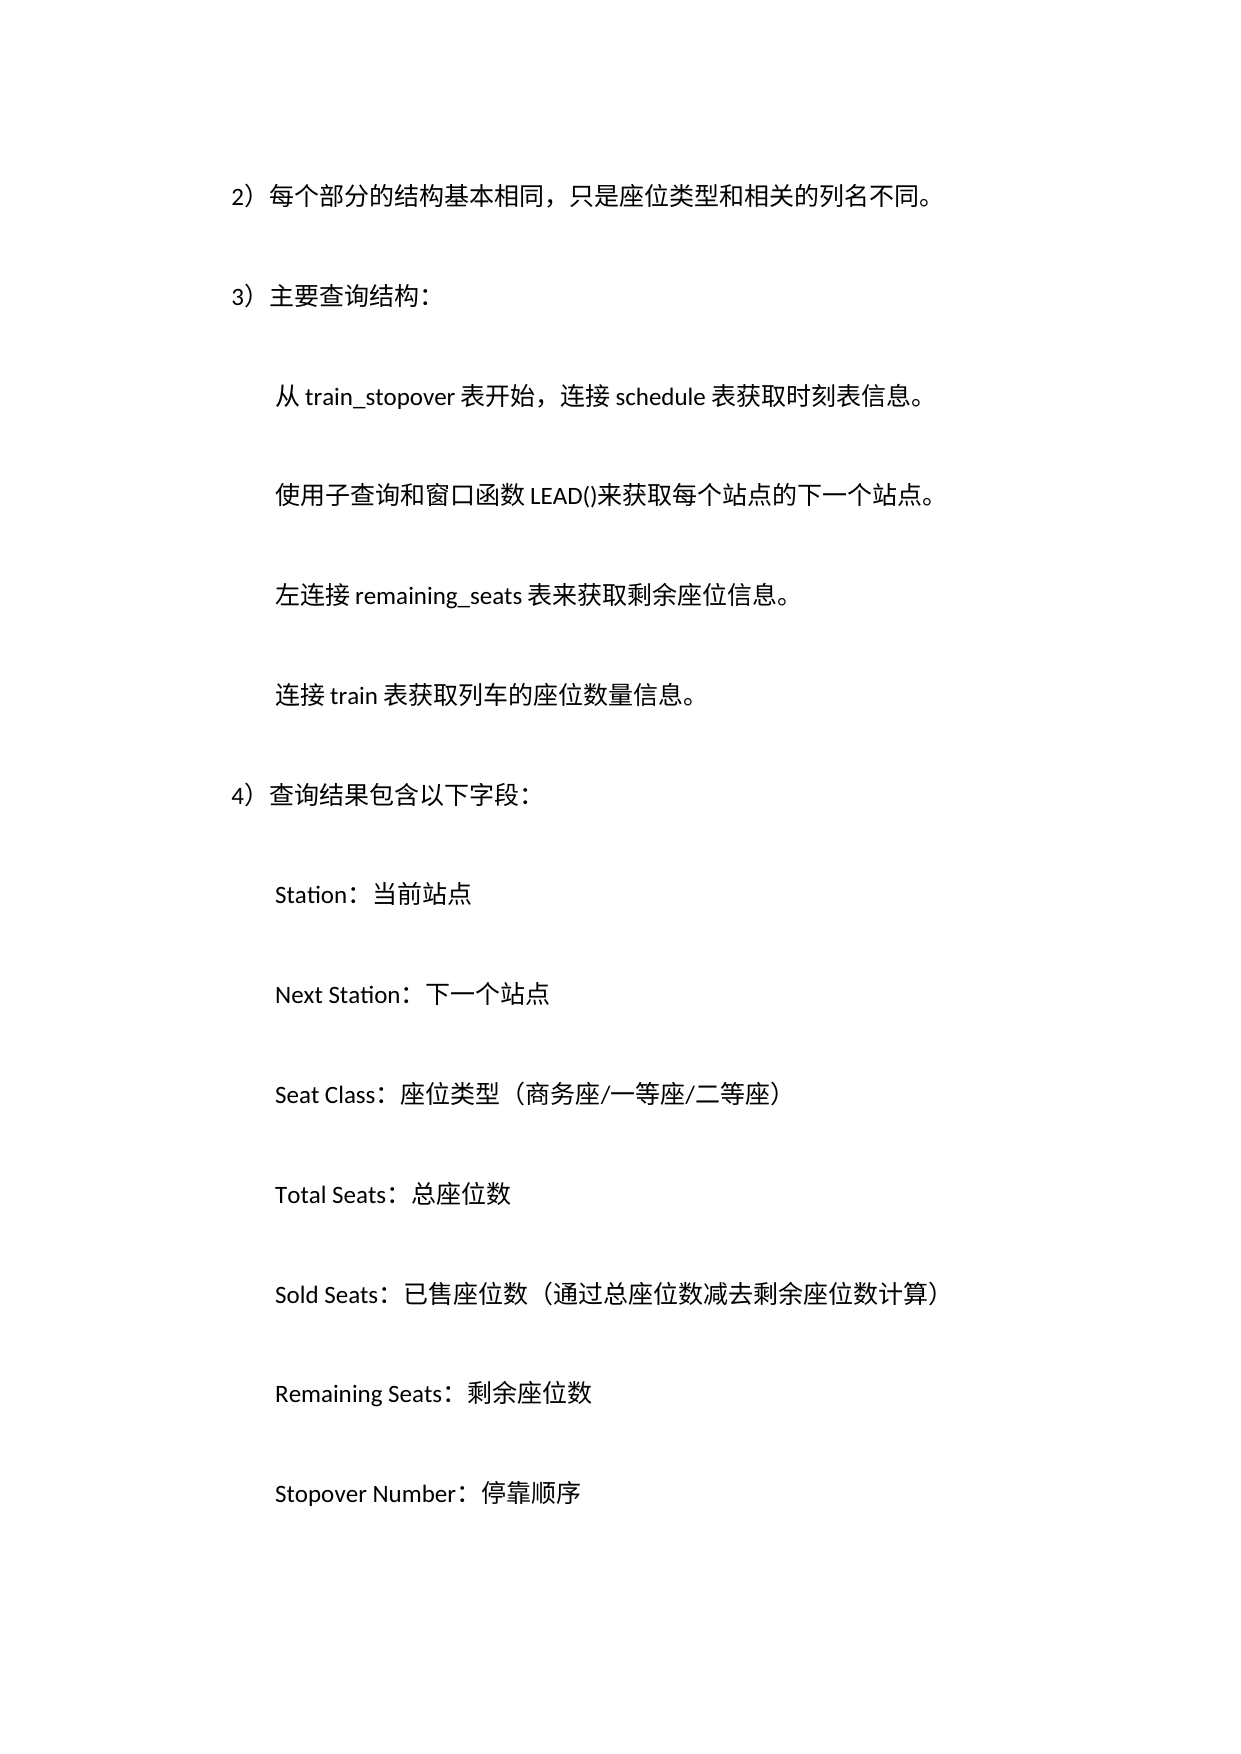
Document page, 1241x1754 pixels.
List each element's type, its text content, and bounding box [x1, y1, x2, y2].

text 从train_stopover表开始，连接schedule表获取时刻表信息。 [231, 362, 1053, 427]
text Remaining Seats：剩余座位数 [231, 1359, 1053, 1424]
text 连接train表获取列车的座位数量信息。 [231, 661, 1053, 726]
text 使用子查询和窗口函数LEAD()来获取每个站点的下一个站点。 [231, 461, 1053, 526]
text Next Station：下一个站点 [231, 960, 1053, 1025]
text Total Seats：总座位数 [231, 1160, 1053, 1225]
text 左连接remaining_seats表来获取剩余座位信息。 [231, 561, 1053, 626]
text 3）主要查询结构： [187, 262, 1053, 327]
text Sold Seats：已售座位数（通过总座位数减去剩余座位数计算） [231, 1260, 1053, 1325]
text 2）每个部分的结构基本相同，只是座位类型和相关的列名不同。 [187, 162, 1053, 227]
text Station：当前站点 [231, 861, 1053, 926]
text Stopover Number：停靠顺序 [231, 1459, 1053, 1524]
text Seat Class：座位类型（商务座/一等座/二等座） [231, 1060, 1053, 1125]
text 4）查询结果包含以下字段： [187, 761, 1053, 826]
